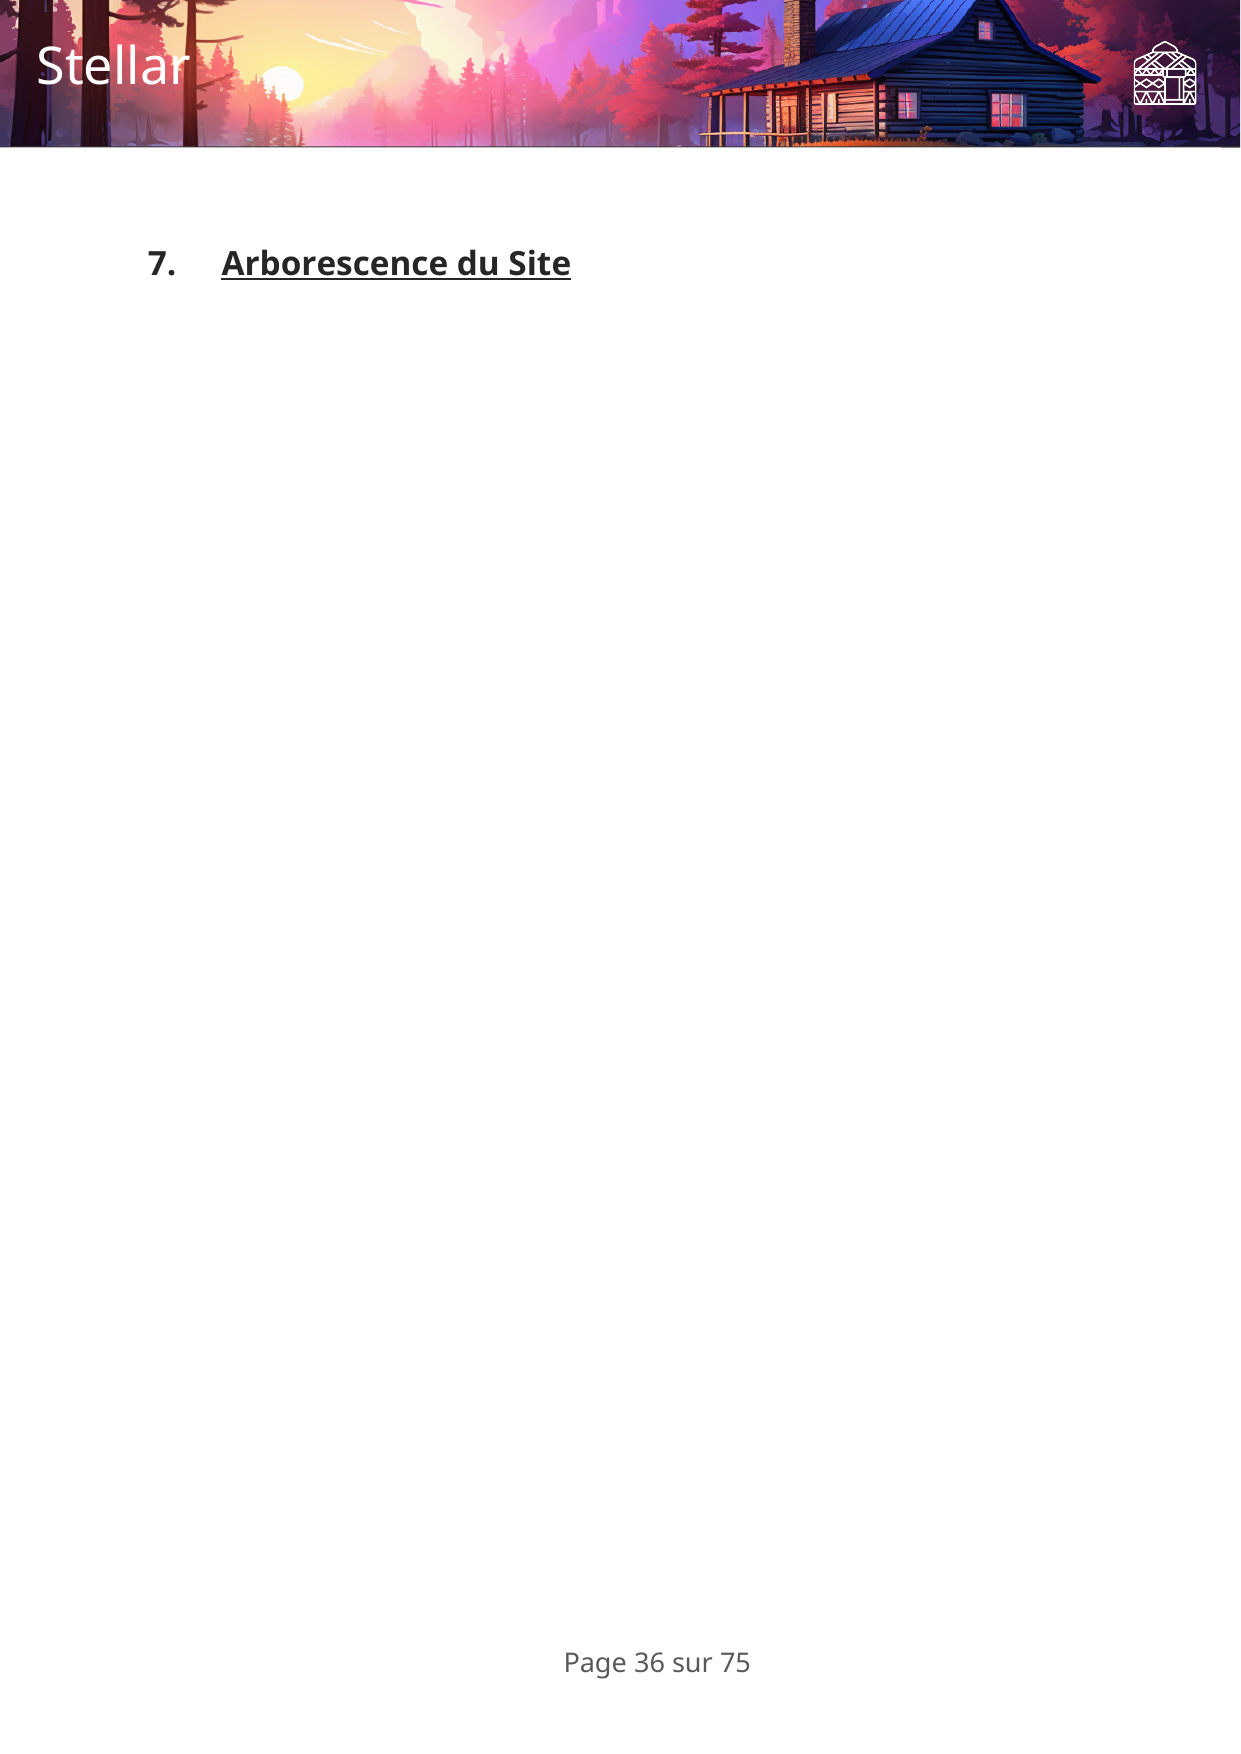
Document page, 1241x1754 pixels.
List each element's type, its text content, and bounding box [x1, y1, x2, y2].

picture [0, 0, 1241, 146]
subtitle Arborescence du Site [148, 240, 1092, 285]
